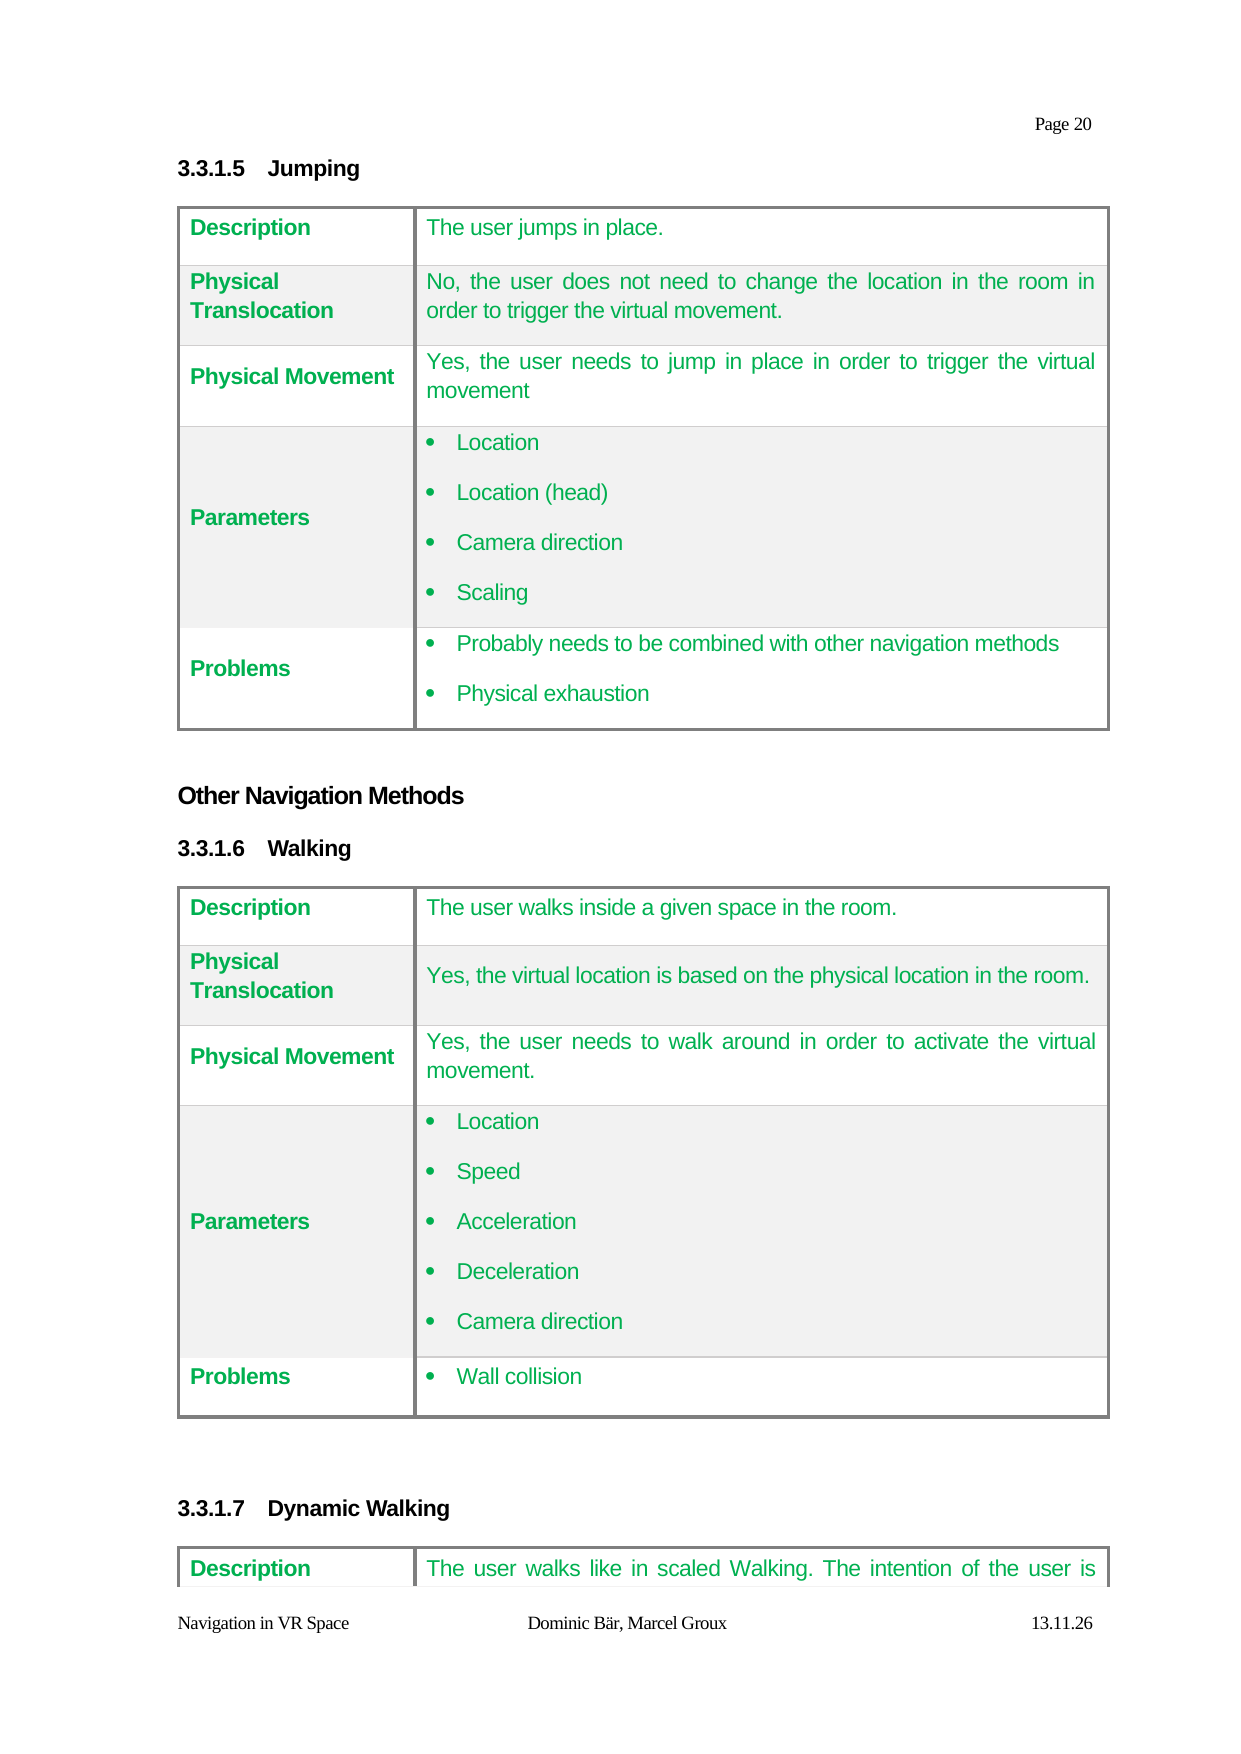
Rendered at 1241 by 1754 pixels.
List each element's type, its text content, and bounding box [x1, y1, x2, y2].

subtitle Dynamic Walking [177, 1494, 1092, 1521]
table_cell Location Speed Acceleration Deceleration Camera direction [417, 1106, 1107, 1356]
table_cell Problems [180, 1358, 413, 1415]
subtitle Jumping [177, 155, 1092, 181]
table_cell Wall collision [417, 1358, 1107, 1415]
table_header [417, 1549, 1107, 1586]
table_cell Physical Movement [180, 1026, 413, 1105]
table_cell Probably needs to be combined with other navigation methods Physical exhaustion [417, 628, 1107, 728]
table_header The user jumps in place. [417, 209, 1107, 265]
table_cell Problems [180, 628, 413, 728]
table_header Description [180, 1549, 413, 1586]
table_header Description [180, 889, 413, 945]
table_cell Yes, the user needs to jump in place in order to trigger the virtual movement [417, 346, 1107, 426]
table_cell Physical Translocation [180, 946, 413, 1025]
table_cell Yes, the virtual location is based on the physical location in the room. [417, 946, 1107, 1025]
table_cell Parameters [180, 1106, 413, 1356]
table_cell Parameters [180, 427, 413, 627]
table_cell No, the user does not need to change the location in the room in order to trigger the virtual movement. [417, 266, 1107, 345]
table_header Description [180, 209, 413, 265]
subtitle Other Navigation Methods [177, 781, 1092, 809]
table_header The user walks inside a given space in the room. [417, 889, 1107, 945]
table_cell Physical Translocation [180, 266, 413, 345]
table_cell Yes, the user needs to walk around in order to activate the virtual movement. [417, 1026, 1107, 1105]
subtitle Walking [177, 834, 1092, 861]
table_cell Location Location (head) Camera direction Scaling [417, 427, 1107, 627]
table_cell Physical Movement [180, 346, 413, 426]
